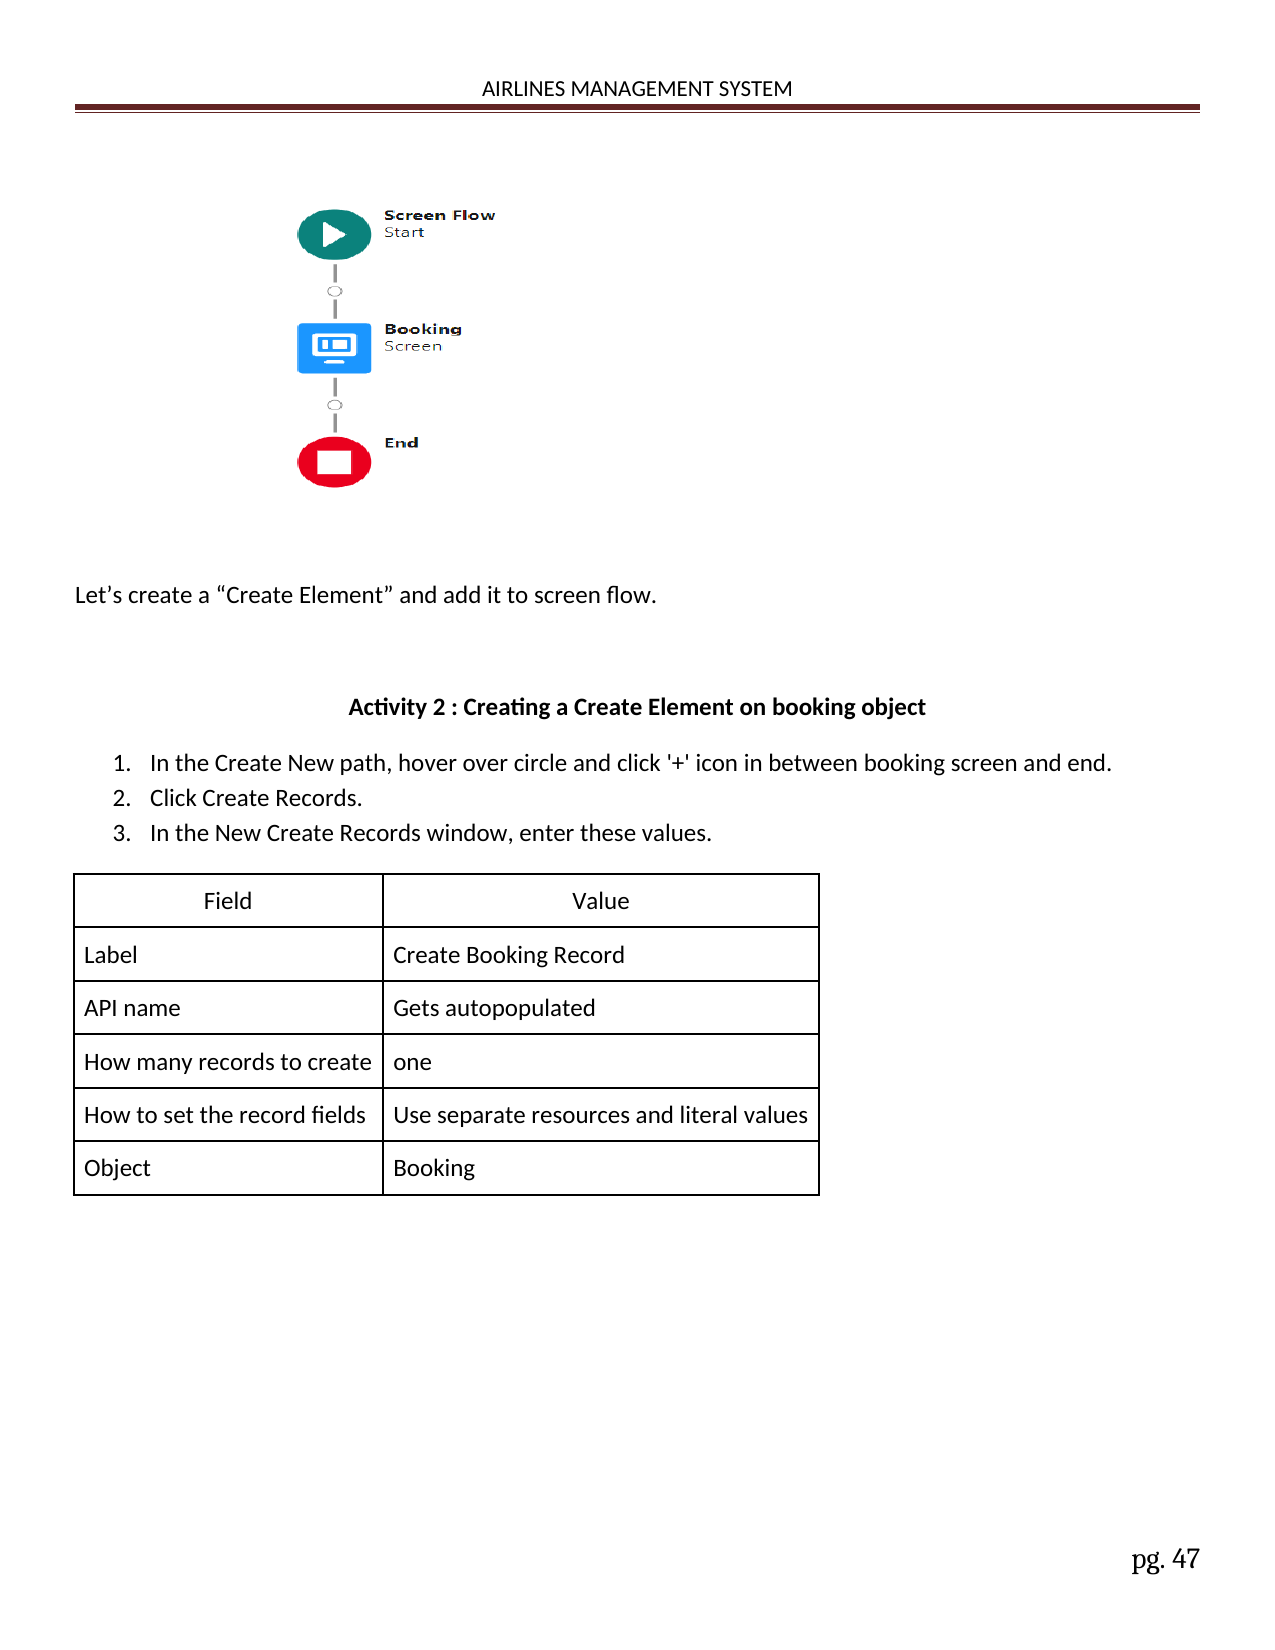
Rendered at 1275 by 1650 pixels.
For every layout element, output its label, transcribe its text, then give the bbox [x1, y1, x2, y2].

list In the Create New path, hover over circle and click '+' icon in between booking screen and end. [112, 747, 1200, 777]
table_header Value [384, 875, 818, 926]
table_header Field [75, 875, 382, 926]
picture [75, 141, 640, 555]
list Click Create Records. [112, 782, 1200, 812]
table_cell one [384, 1035, 818, 1087]
table_cell Booking [384, 1142, 818, 1193]
text Let’s create a “Create Element” and add it to screen flow. [75, 579, 1200, 610]
table_cell How many records to create [75, 1035, 382, 1087]
list In the New Create Records window, enter these values. [112, 817, 1200, 847]
table_cell Object [75, 1142, 382, 1193]
table_cell How to set the record fields [75, 1089, 382, 1140]
table_cell API name [75, 982, 382, 1033]
table_cell Label [75, 928, 382, 980]
table_cell Use separate resources and literal values [384, 1089, 818, 1140]
table_cell Gets autopopulated [384, 982, 818, 1033]
table_cell Create Booking Record [384, 928, 818, 980]
text Activity 2 : Creating a Create Element on booking object [75, 691, 1200, 722]
